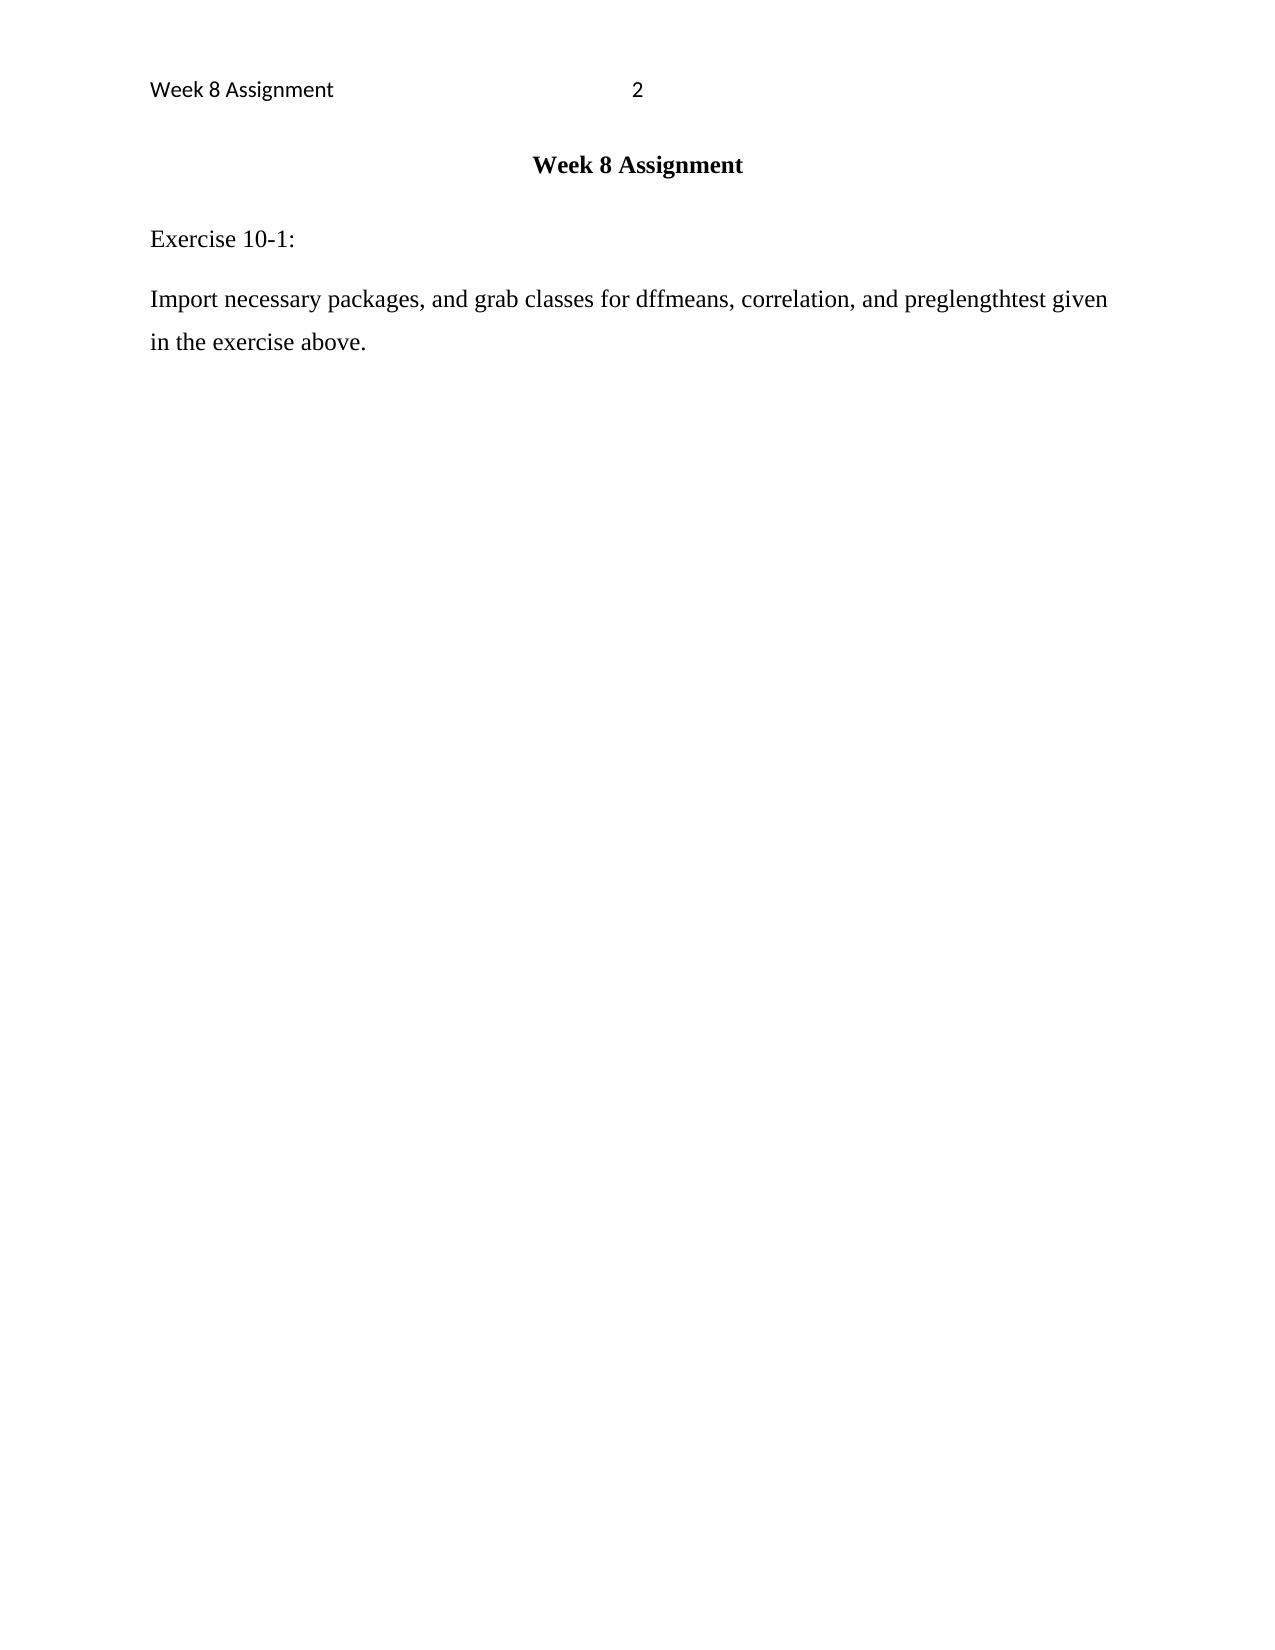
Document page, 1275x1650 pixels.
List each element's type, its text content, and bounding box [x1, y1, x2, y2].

text Import necessary packages, and grab classes for dffmeans, correlation, and preglengthtest given in the exercise above. [150, 284, 1125, 356]
text Exercise 10-1: [150, 224, 1125, 253]
text Week 8 Assignment [150, 150, 1125, 179]
